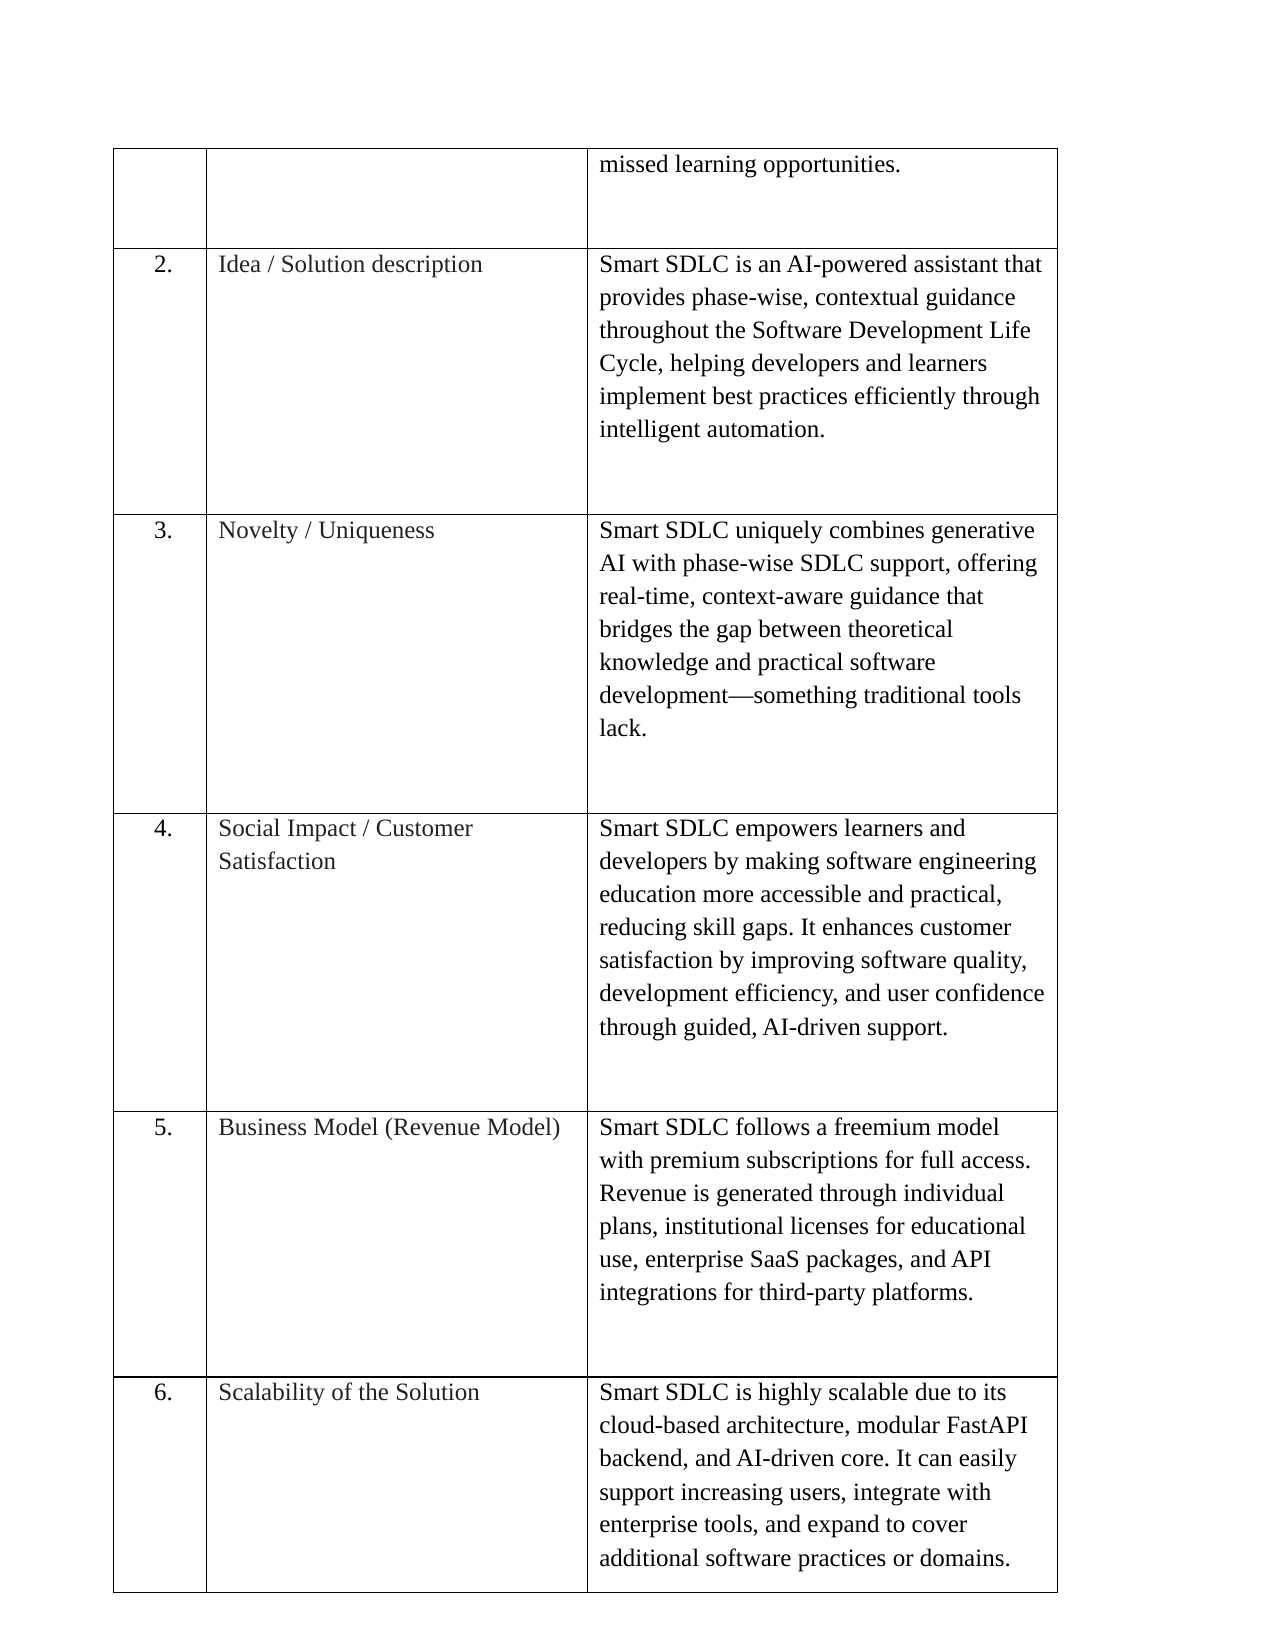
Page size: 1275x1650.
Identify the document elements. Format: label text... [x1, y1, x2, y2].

table_cell Smart SDLC empowers learners and developers by making software engineering education more accessible and practical, reducing skill gaps. It enhances customer satisfaction by improving software quality, development efficiency, and user confidence through guided, AI-driven support. [588, 814, 1057, 1111]
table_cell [207, 1378, 587, 1592]
table_cell [114, 1112, 206, 1376]
table_cell [114, 149, 206, 248]
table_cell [207, 149, 587, 248]
table_cell [114, 814, 206, 1111]
table_cell Smart SDLC follows a freemium model with premium subscriptions for full access. Revenue is generated through individual plans, institutional licenses for educational use, enterprise SaaS packages, and API integrations for third-party platforms. [588, 1112, 1057, 1376]
table_cell [114, 249, 206, 514]
table_cell Smart SDLC uniquely combines generative AI with phase-wise SDLC support, offering real-time, context-aware guidance that bridges the gap between theoretical knowledge and practical software development—something traditional tools lack. [588, 515, 1057, 812]
table_cell Idea / Solution description [207, 249, 587, 514]
table_cell Novelty / Uniqueness [207, 515, 587, 812]
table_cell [588, 1378, 1057, 1592]
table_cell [588, 149, 1057, 248]
table_cell [114, 515, 206, 812]
table_cell Social Impact / Customer Satisfaction [207, 814, 587, 1111]
table_cell Smart SDLC is an AI-powered assistant that provides phase-wise, contextual guidance throughout the Software Development Life Cycle, helping developers and learners implement best practices efficiently through intelligent automation. [588, 249, 1057, 514]
table_cell [114, 1378, 206, 1592]
table_cell Business Model (Revenue Model) [207, 1112, 587, 1376]
